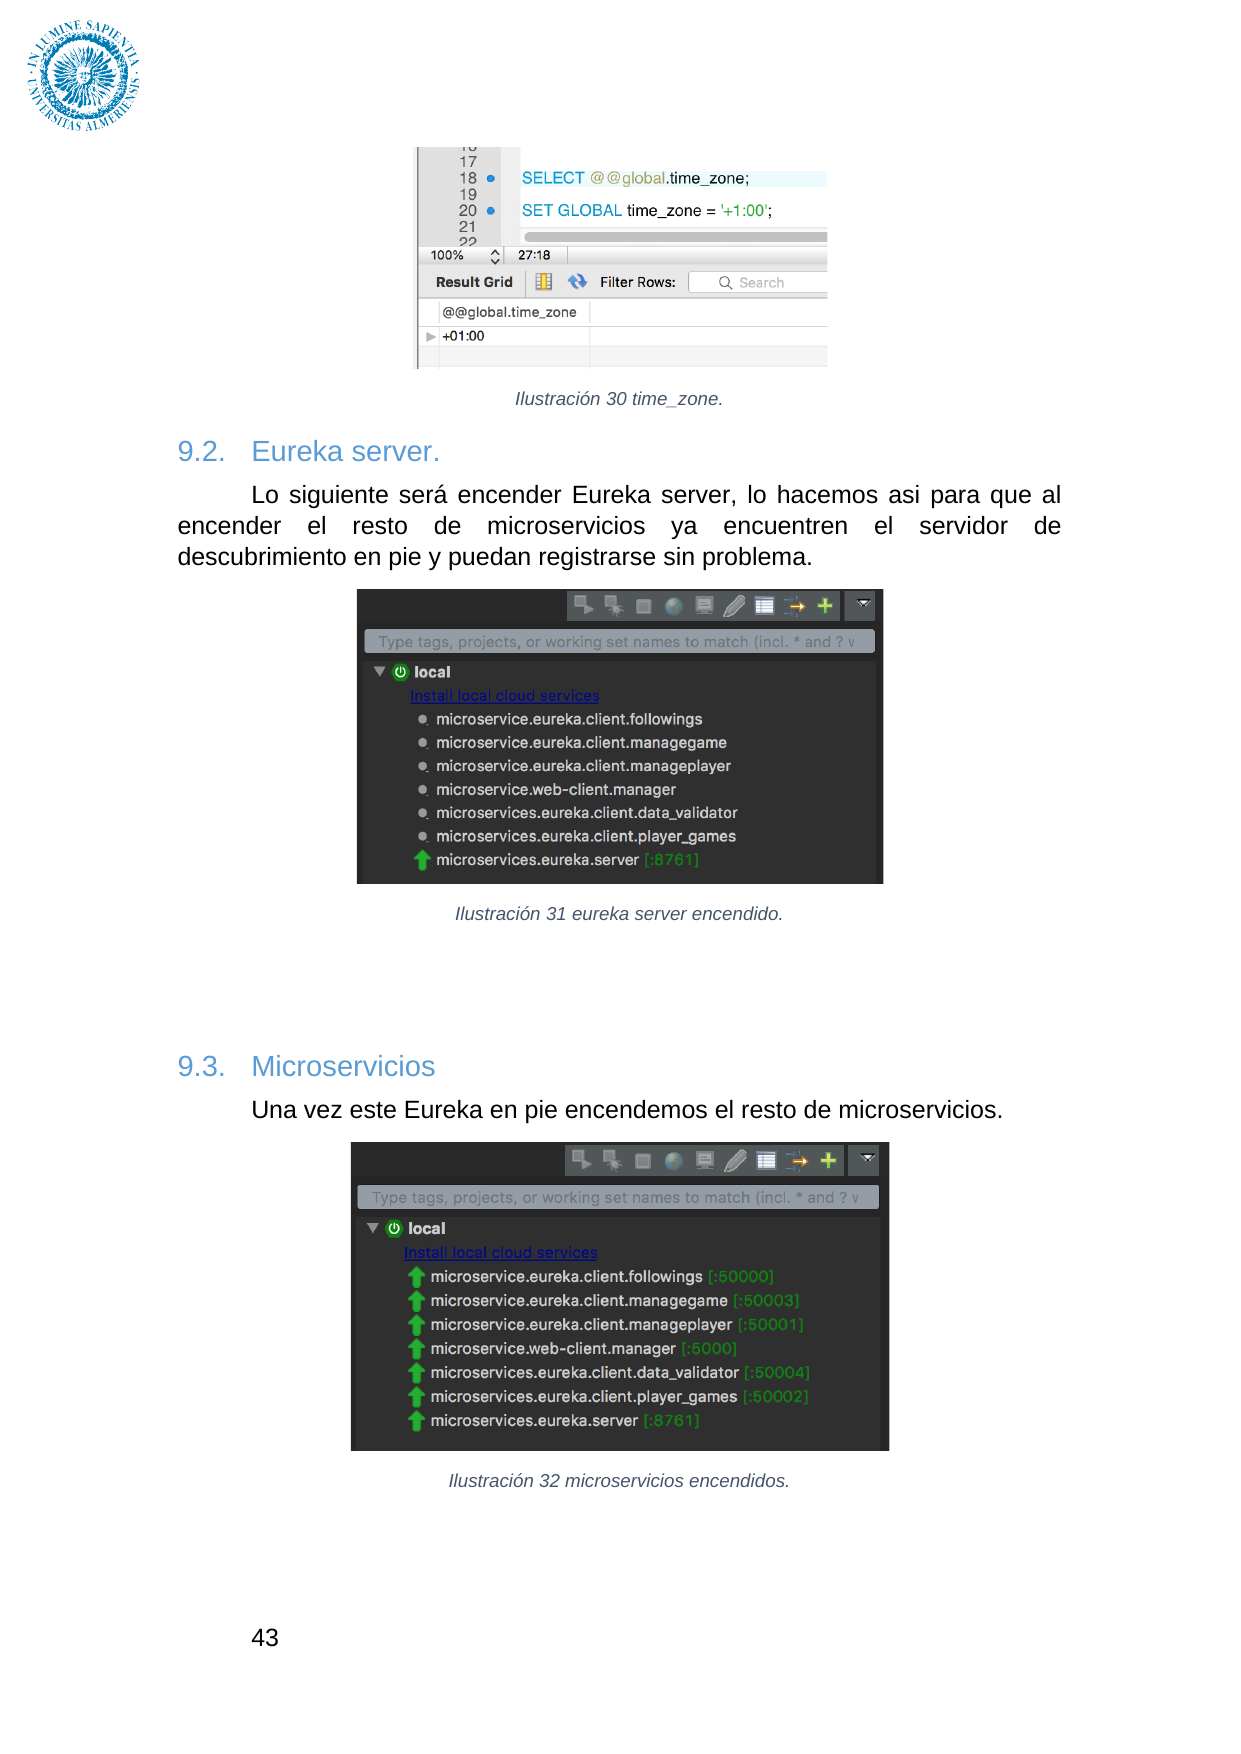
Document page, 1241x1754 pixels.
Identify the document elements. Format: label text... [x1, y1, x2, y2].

picture [350, 1142, 890, 1451]
picture [412, 147, 828, 369]
picture [356, 589, 884, 884]
subtitle Microservicios [177, 1049, 1063, 1083]
text Una vez este Eureka en pie encendemos el resto de microservicios. [177, 1095, 1063, 1124]
text Ilustración 31 eureka server encendido. [177, 903, 1063, 924]
text Lo siguiente será encender Eureka server, lo hacemos asi para que al encender el resto de microservicios ya encuentren el servidor de descubrimiento en pie y puedan registrarse sin problema. [177, 480, 1063, 571]
text Ilustración 30 time_zone. [177, 387, 1063, 409]
picture [27, 20, 140, 131]
text Ilustración 32 microservicios encendidos. [177, 1470, 1063, 1491]
subtitle Eureka server. [177, 434, 1063, 467]
